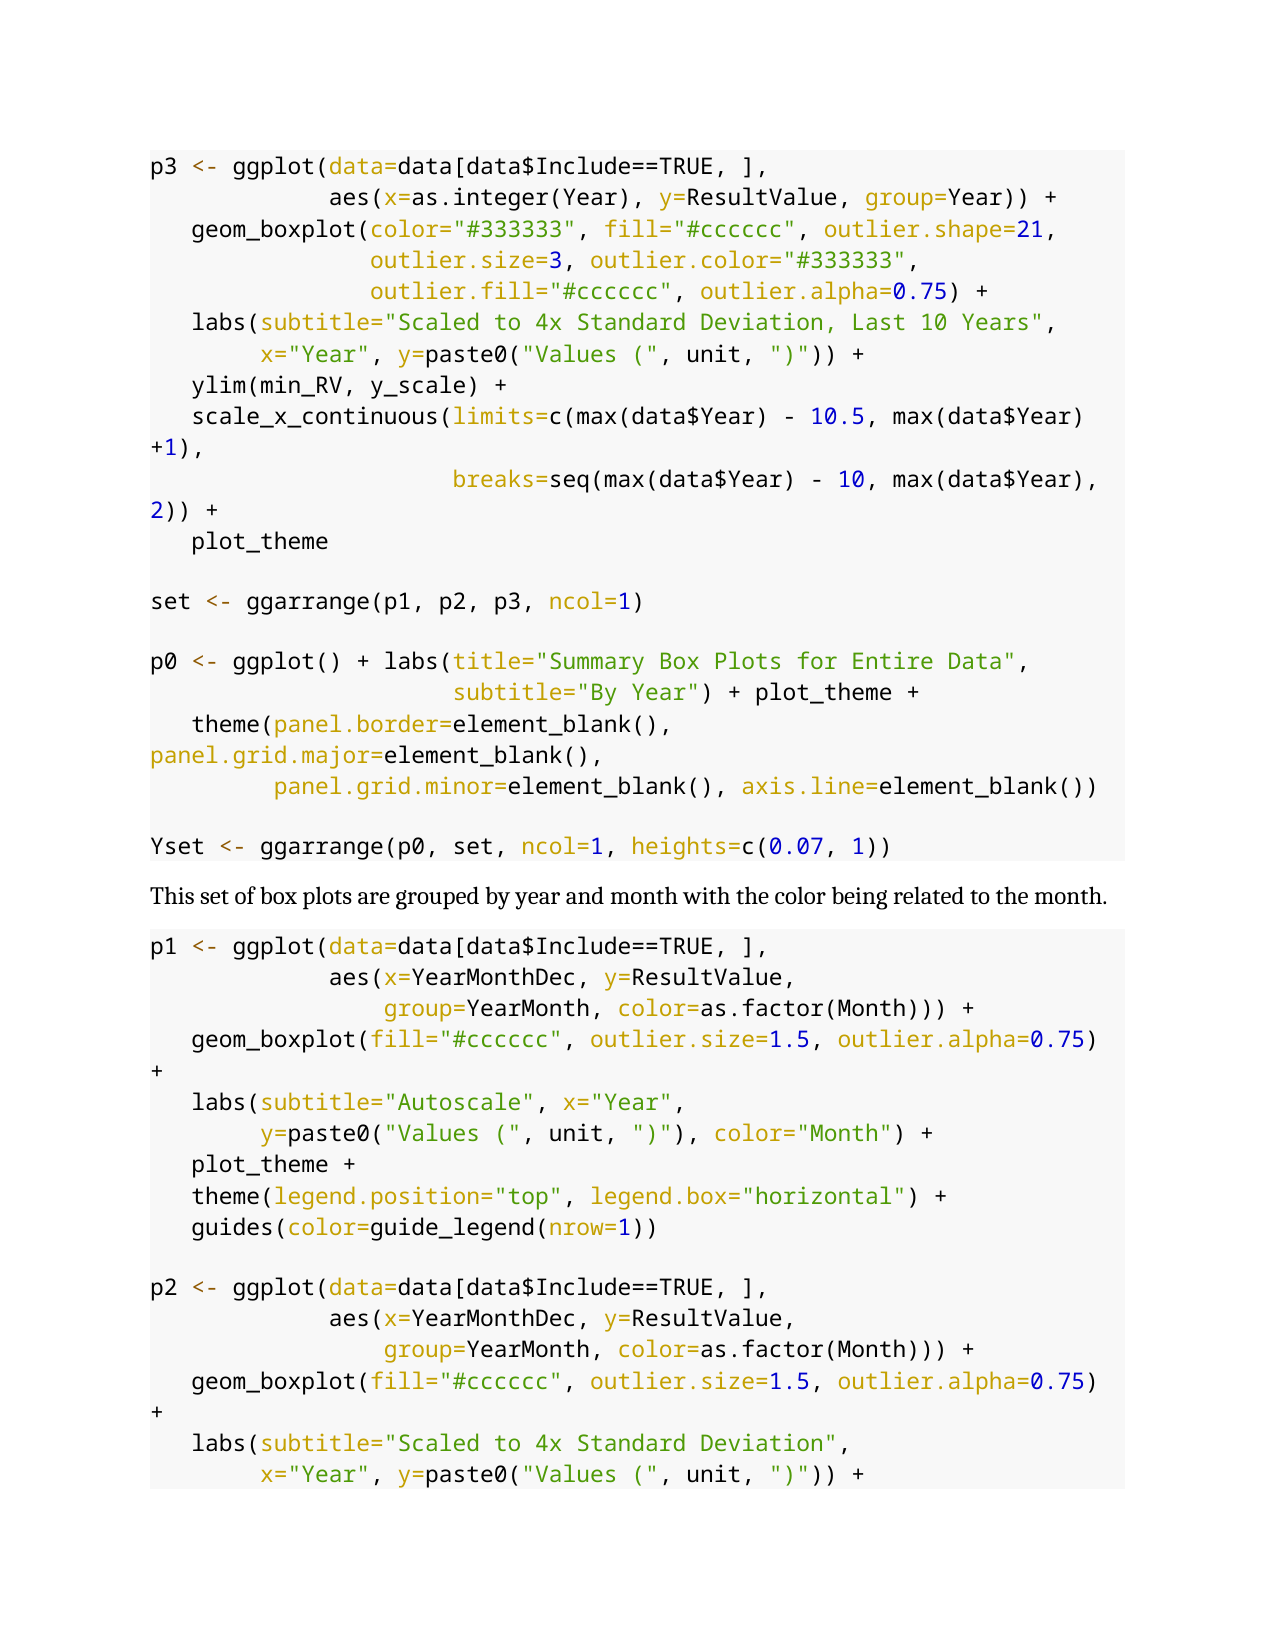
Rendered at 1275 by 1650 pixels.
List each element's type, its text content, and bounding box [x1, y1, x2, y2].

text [150, 929, 1125, 1489]
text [150, 150, 1125, 861]
text This set of box plots are grouped by year and month with the color being related to the month. [150, 882, 1125, 911]
